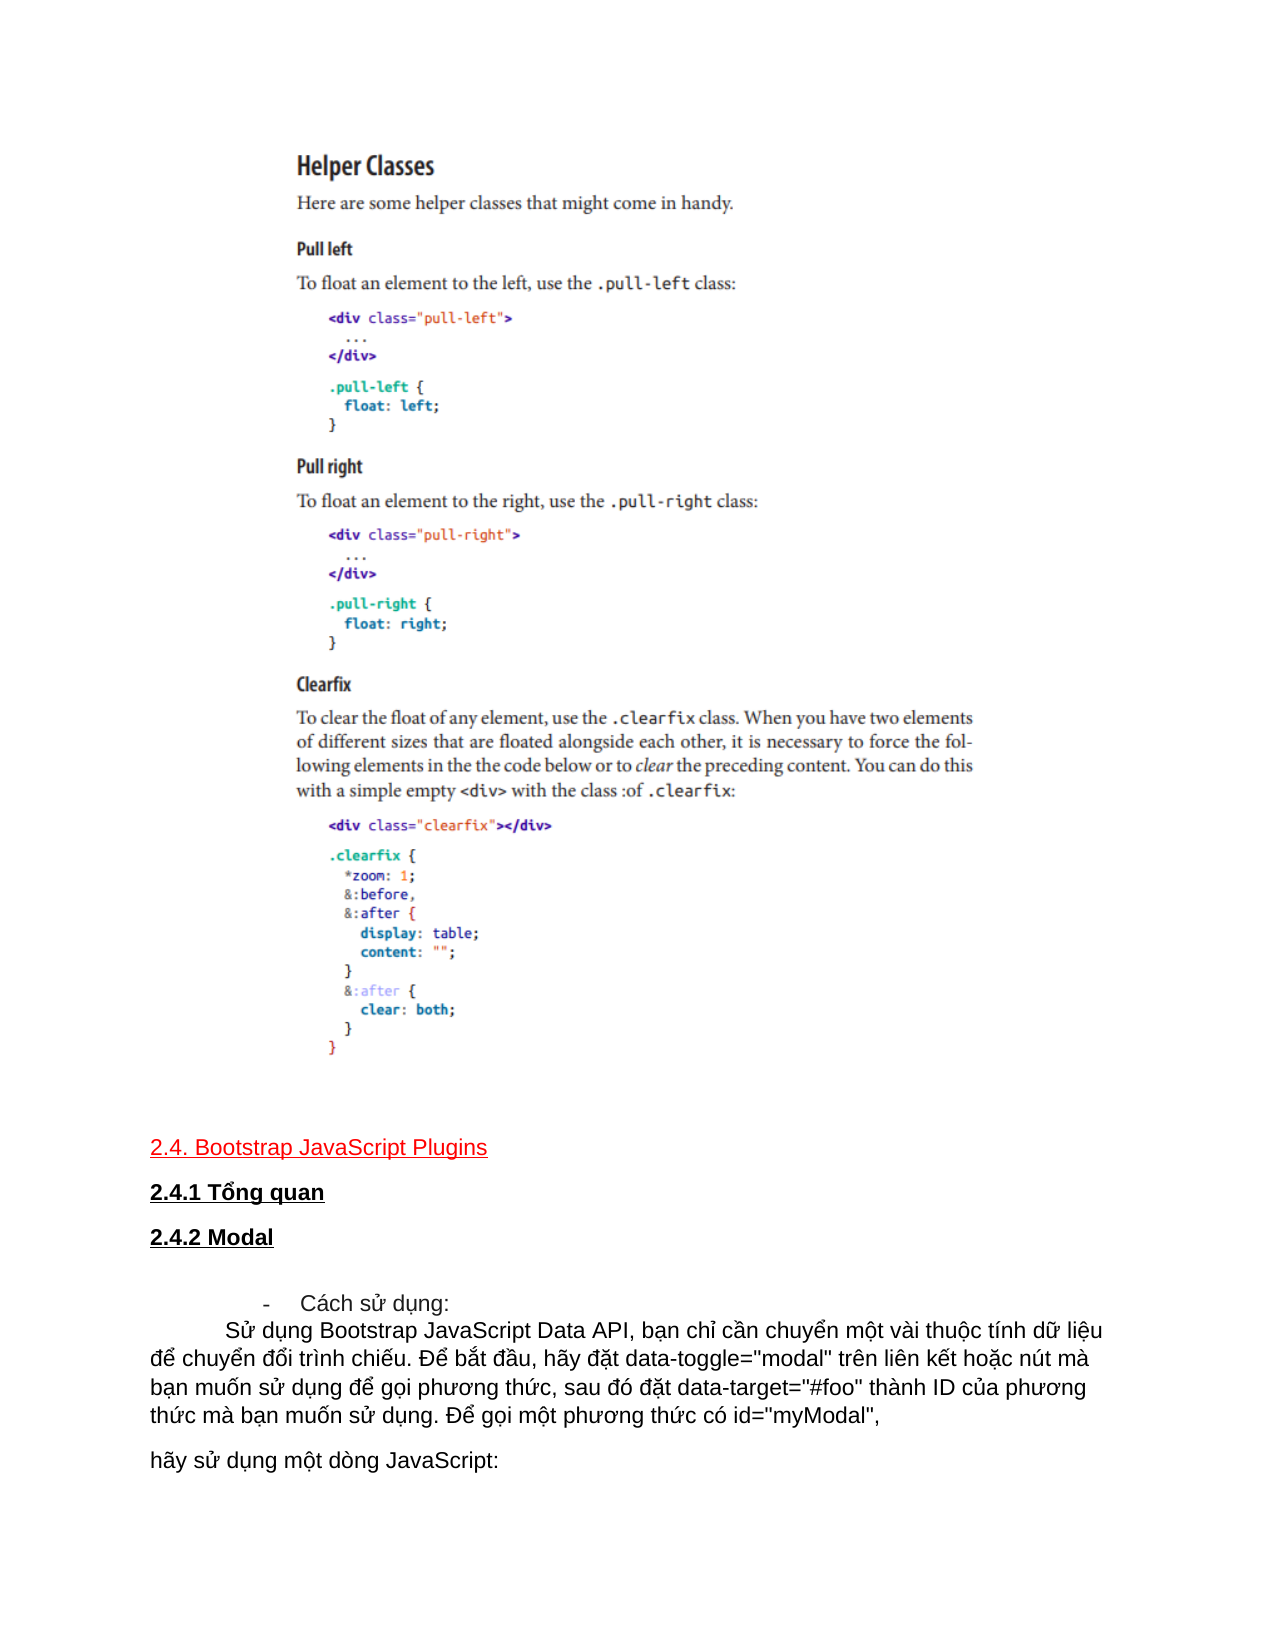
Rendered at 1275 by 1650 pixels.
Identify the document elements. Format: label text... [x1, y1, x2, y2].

list Cách sử dụng: [262, 1290, 1125, 1317]
text 2.4.1 Tổng quan [150, 1179, 1125, 1206]
picture [293, 150, 982, 1071]
text Sử dụng Bootstrap JavaScript Data API, bạn chỉ cần chuyển một vài thuộc tính dữ liệu để chuyển đổi trình chiếu. Để bắt đầu, hãy đặt data-toggle="modal" trên liên kết hoặc nút mà bạn muốn sử dụng để gọi phương thức, sau đó đặt data-target="#foo" thành ID của phương thức mà bạn muốn sử dụng. Để gọi một phương thức có id="myModal", [150, 1317, 1125, 1428]
text 2.4. Bootstrap JavaScript Plugins [150, 1134, 1125, 1160]
text 2.4.2 Modal [150, 1224, 1125, 1251]
text hãy sử dụng một dòng JavaScript: [150, 1447, 1125, 1473]
